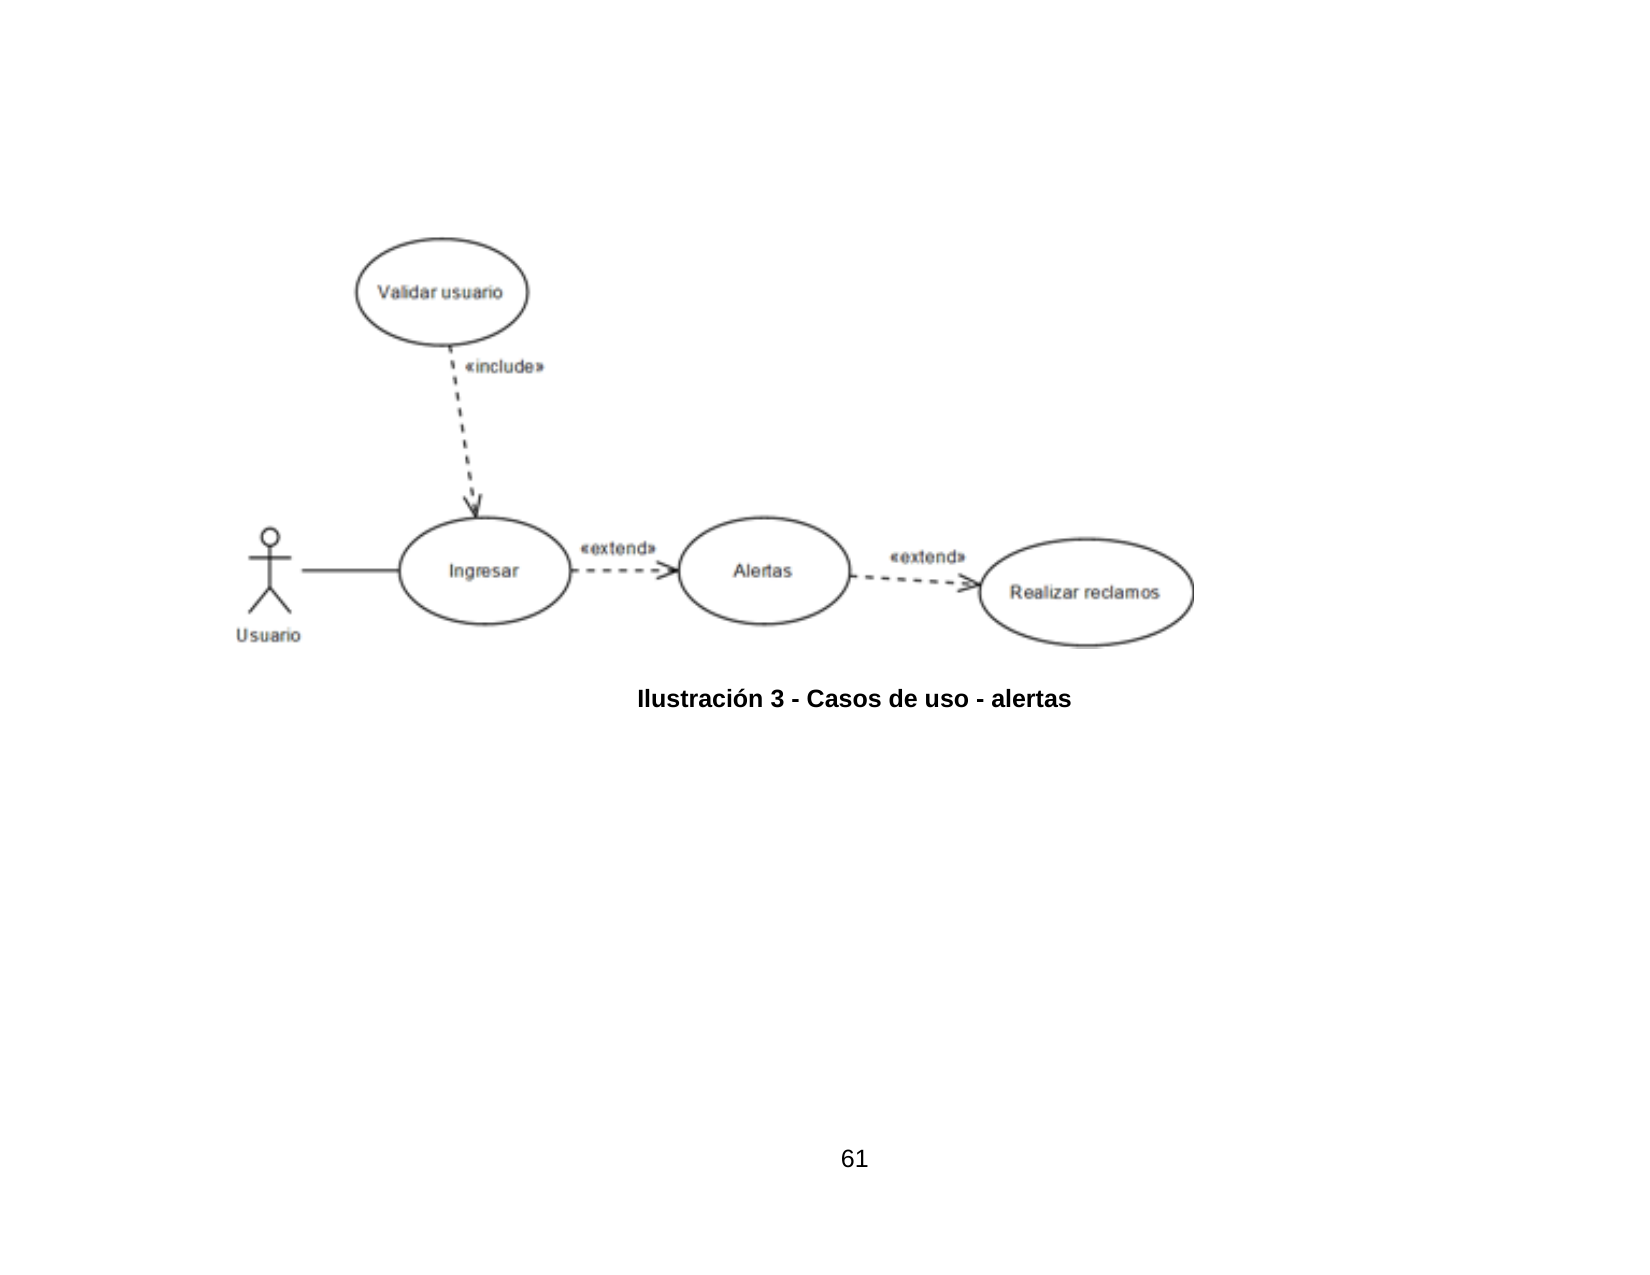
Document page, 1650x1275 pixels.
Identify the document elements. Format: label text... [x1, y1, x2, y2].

text Ilustración 3 - Casos de uso - alertas [236, 683, 1473, 712]
picture [236, 236, 1194, 649]
